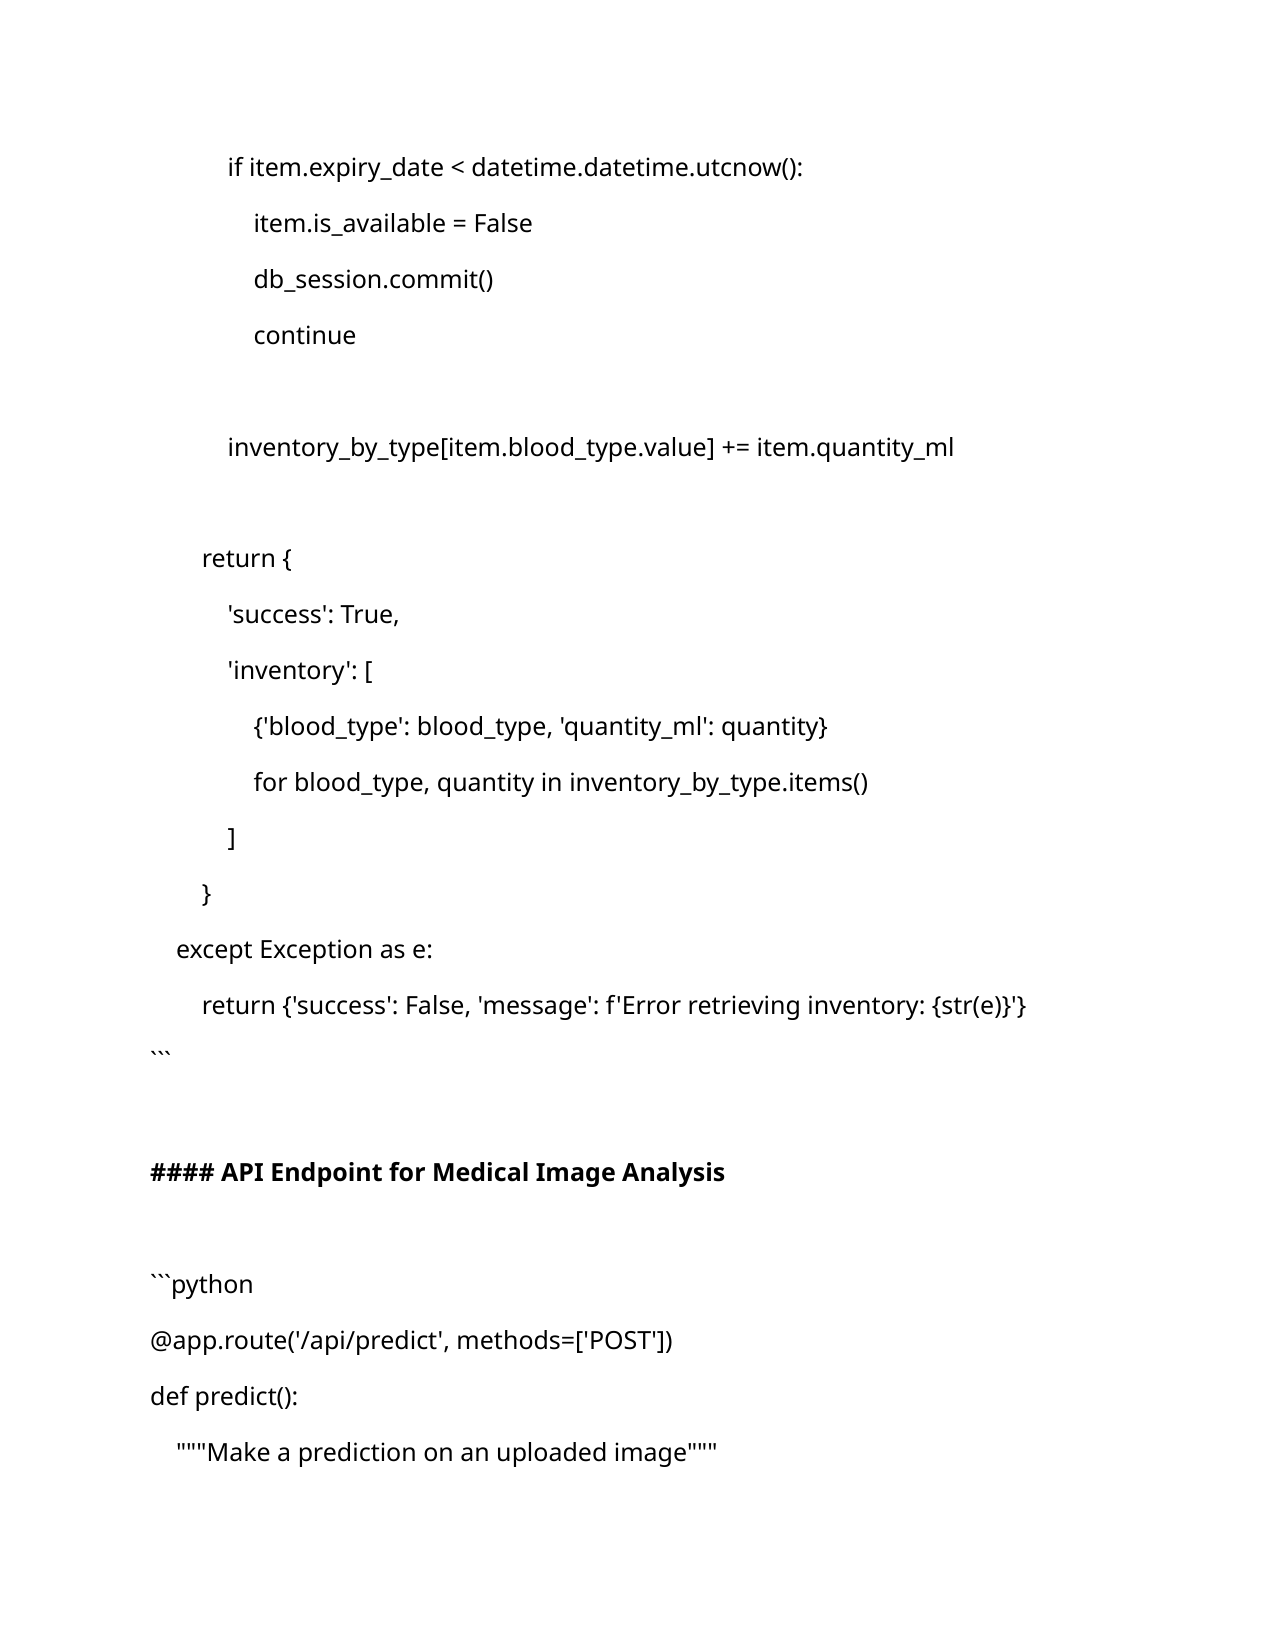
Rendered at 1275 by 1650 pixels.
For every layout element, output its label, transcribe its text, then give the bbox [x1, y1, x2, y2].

text continue [150, 317, 1125, 352]
text 'inventory': [ [150, 652, 1125, 687]
text ] [150, 820, 1125, 854]
text """Make a prediction on an uploaded image""" [150, 1434, 1125, 1468]
text db_session.commit() [150, 262, 1125, 296]
text def predict(): [150, 1378, 1125, 1412]
text if item.expiry_date < datetime.datetime.utcnow(): [150, 150, 1125, 184]
text except Exception as e: [150, 932, 1125, 966]
text ```python [150, 1267, 1125, 1301]
text ``` [150, 1043, 1125, 1077]
text 'success': True, [150, 597, 1125, 631]
text for blood_type, quantity in inventory_by_type.items() [150, 764, 1125, 798]
text inventory_by_type[item.blood_type.value] += item.quantity_ml [150, 429, 1125, 463]
text #### API Endpoint for Medical Image Analysis [150, 1155, 1125, 1189]
text } [150, 876, 1125, 910]
text return {'success': False, 'message': f'Error retrieving inventory: {str(e)}'} [150, 987, 1125, 1022]
text return { [150, 541, 1125, 575]
text @app.route('/api/predict', methods=['POST']) [150, 1322, 1125, 1357]
text item.is_available = False [150, 206, 1125, 240]
text {'blood_type': blood_type, 'quantity_ml': quantity} [150, 708, 1125, 742]
